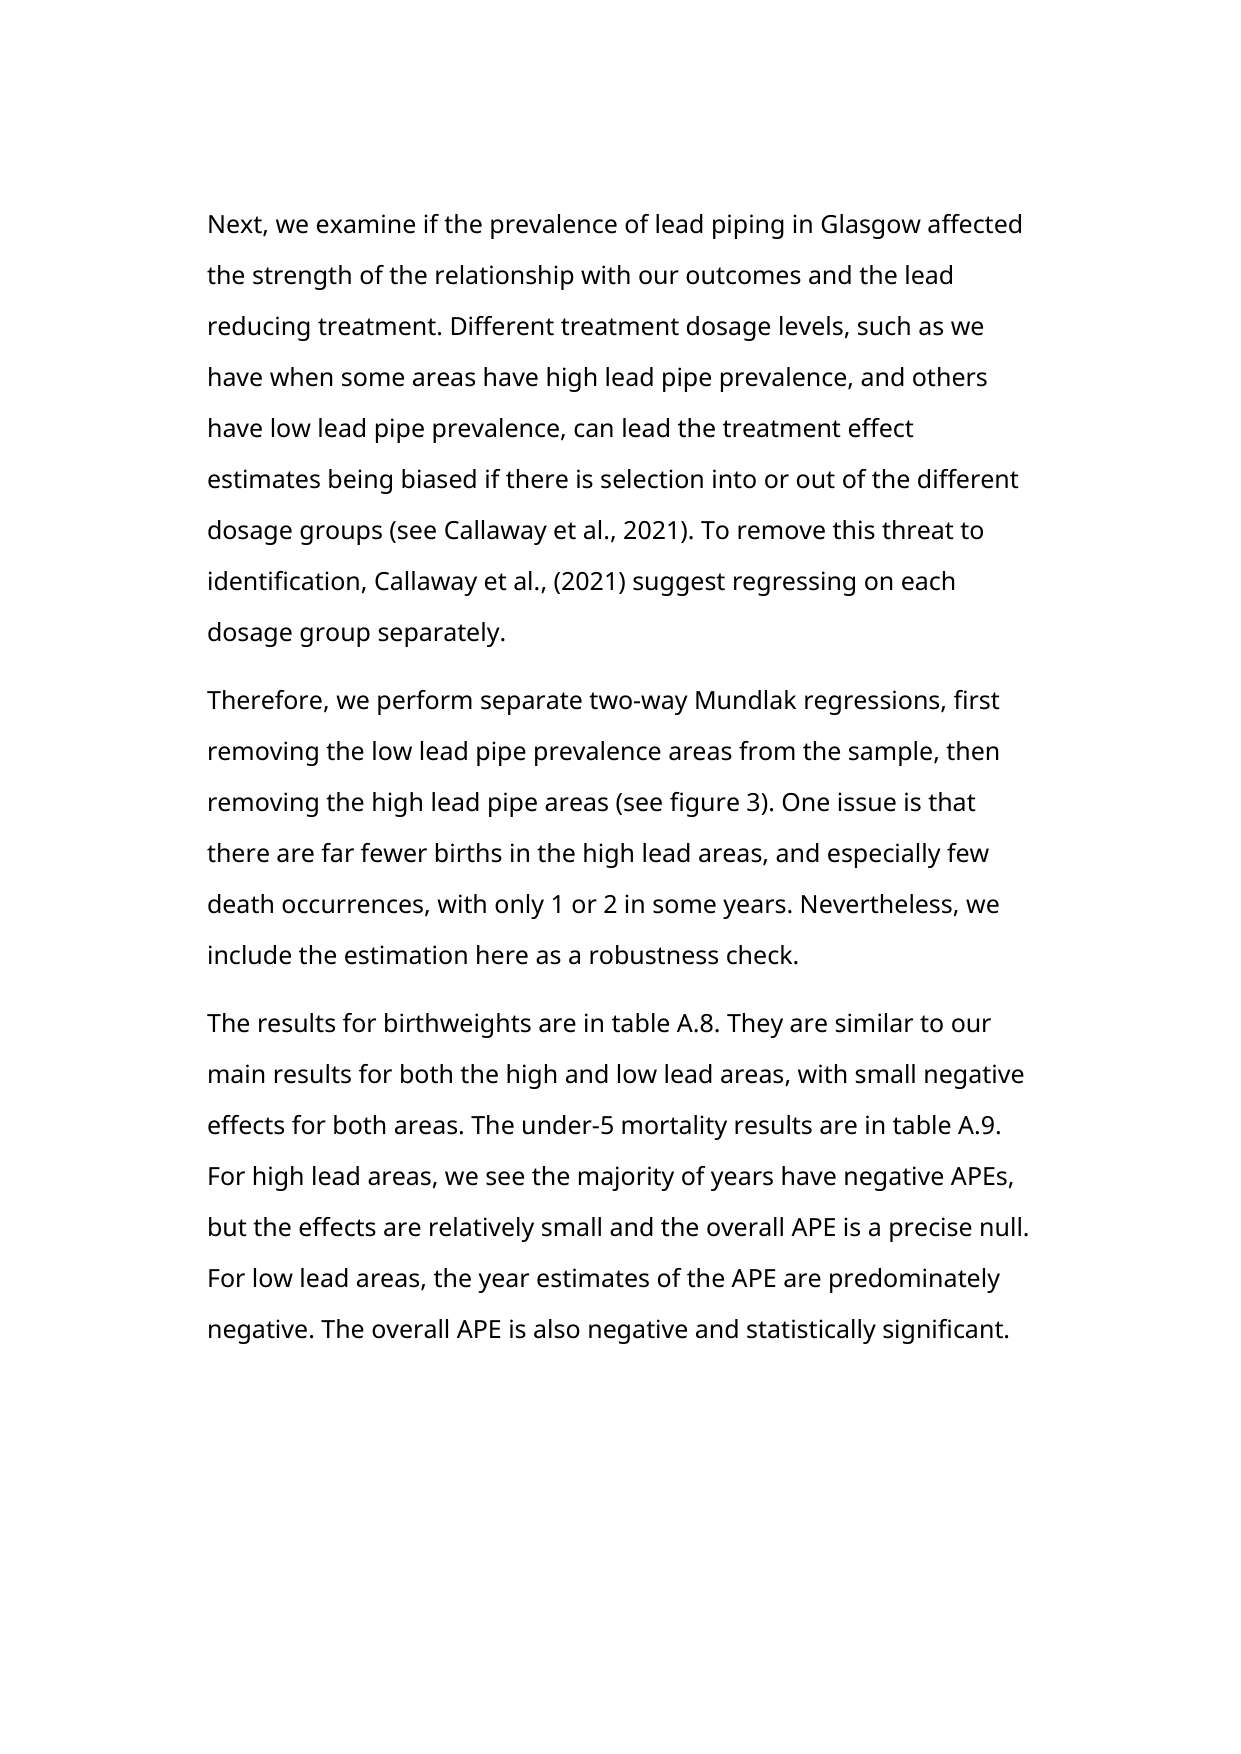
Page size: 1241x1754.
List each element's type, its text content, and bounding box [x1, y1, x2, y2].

text Therefore, we perform separate two-way Mundlak regressions, first removing the low lead pipe prevalence areas from the sample, then removing the high lead pipe areas (see figure 3). One issue is that there are far fewer births in the high lead areas, and especially few death occurrences, with only 1 or 2 in some years. Nevertheless, we include the estimation here as a robustness check. [207, 683, 1033, 972]
text The results for birthweights are in table A.8. They are similar to our main results for both the high and low lead areas, with small negative effects for both areas. The under-5 mortality results are in table A.9. For high lead areas, we see the majority of years have negative APEs, but the effects are relatively small and the overall APE is a precise null. For low lead areas, the year estimates of the APE are predominately negative. The overall APE is also negative and statistically significant. [207, 1006, 1033, 1346]
text Next, we examine if the prevalence of lead piping in Glasgow affected the strength of the relationship with our outcomes and the lead reducing treatment. Different treatment dosage levels, such as we have when some areas have high lead pipe prevalence, and others have low lead pipe prevalence, can lead the treatment effect estimates being biased if there is selection into or out of the different dosage groups (see Callaway et al., 2021). To remove this threat to identification, Callaway et al., (2021) suggest regressing on each dosage group separately. [207, 207, 1033, 649]
